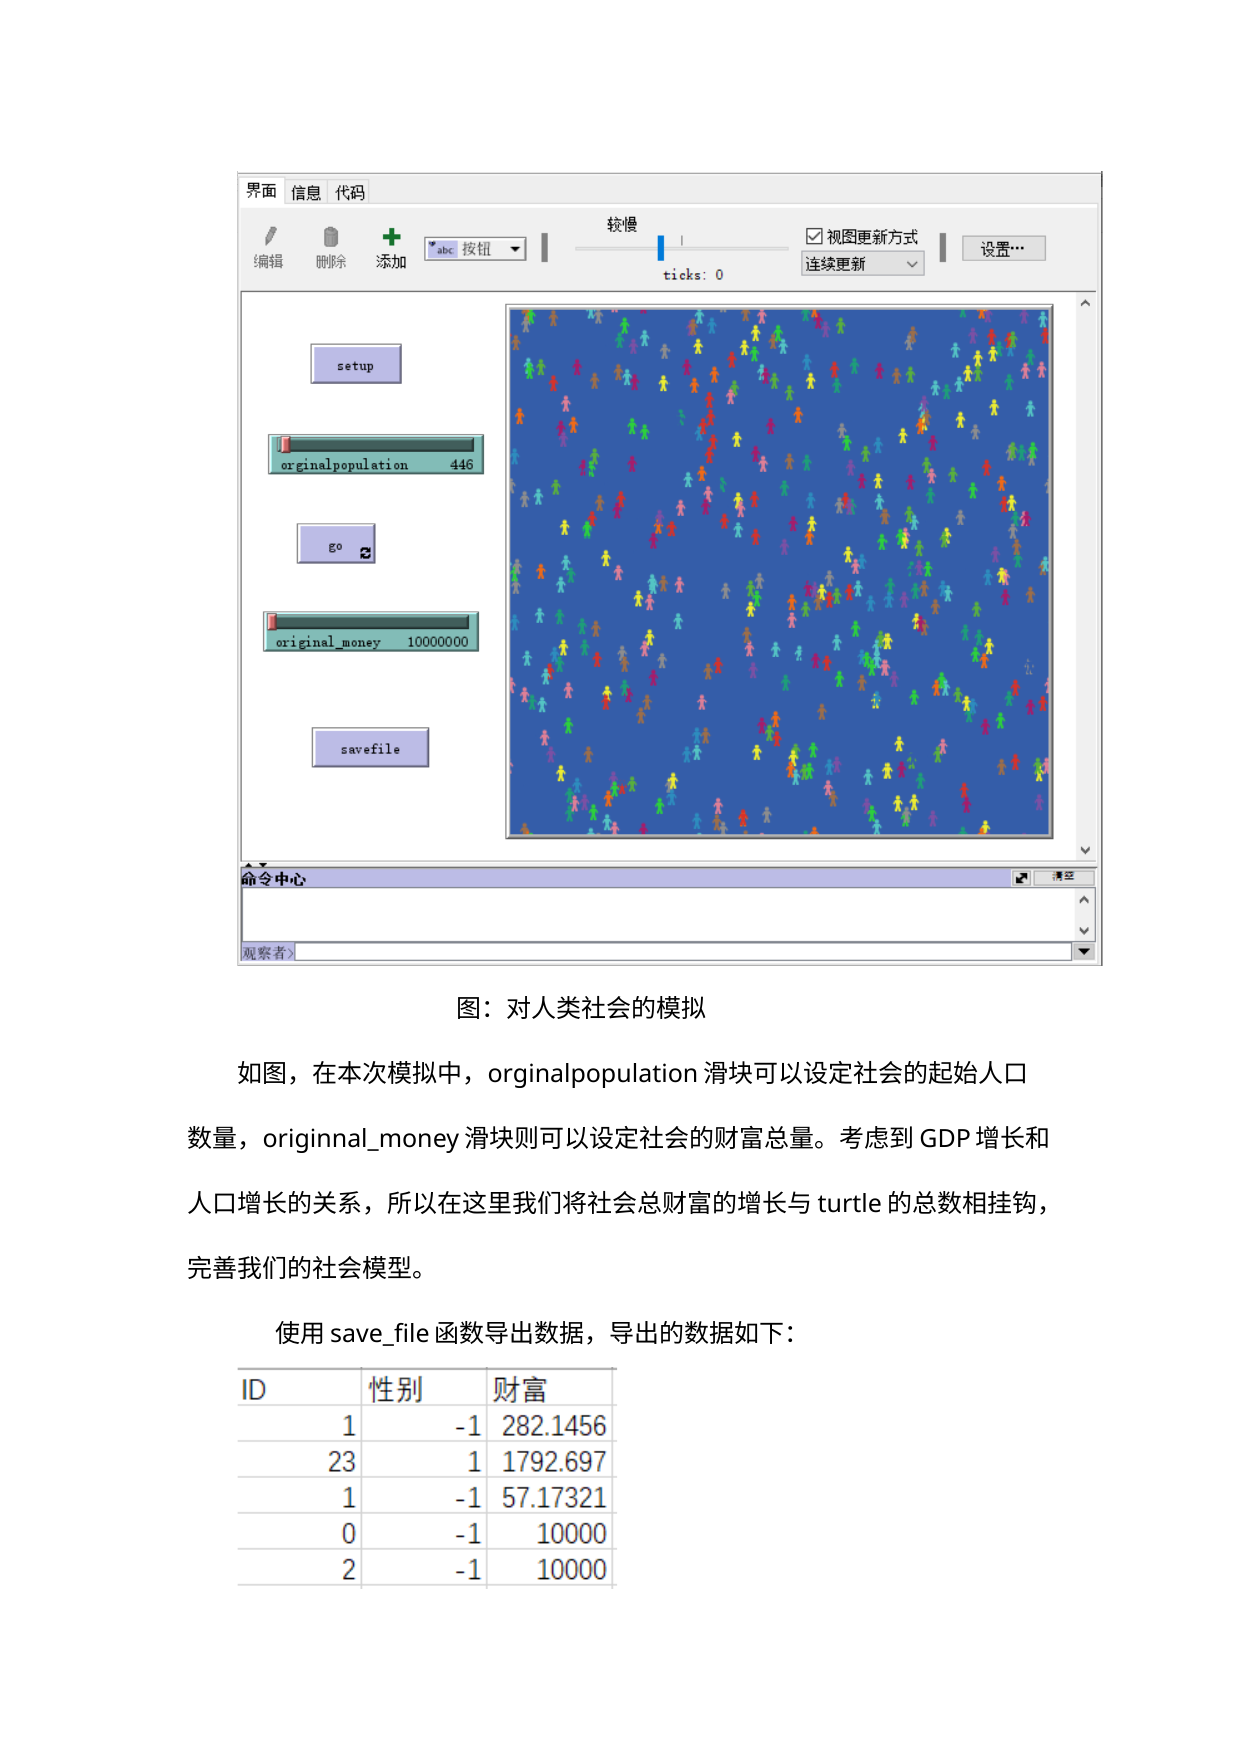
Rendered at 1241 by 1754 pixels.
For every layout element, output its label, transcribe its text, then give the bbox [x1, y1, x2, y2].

text 图：对人类社会的模拟 [406, 974, 1053, 1039]
picture [237, 171, 1103, 966]
picture [237, 1367, 618, 1589]
text 如图，在本次模拟中，orginalpopulation滑块可以设定社会的起始人口数量，originnal_money滑块则可以设定社会的财富总量。考虑到GDP增长和人口增长的关系，所以在这里我们将社会总财富的增长与turtle的总数相挂钩，完善我们的社会模型。 [187, 1039, 1053, 1299]
text 使用save_file函数导出数据，导出的数据如下： [187, 1299, 1053, 1364]
